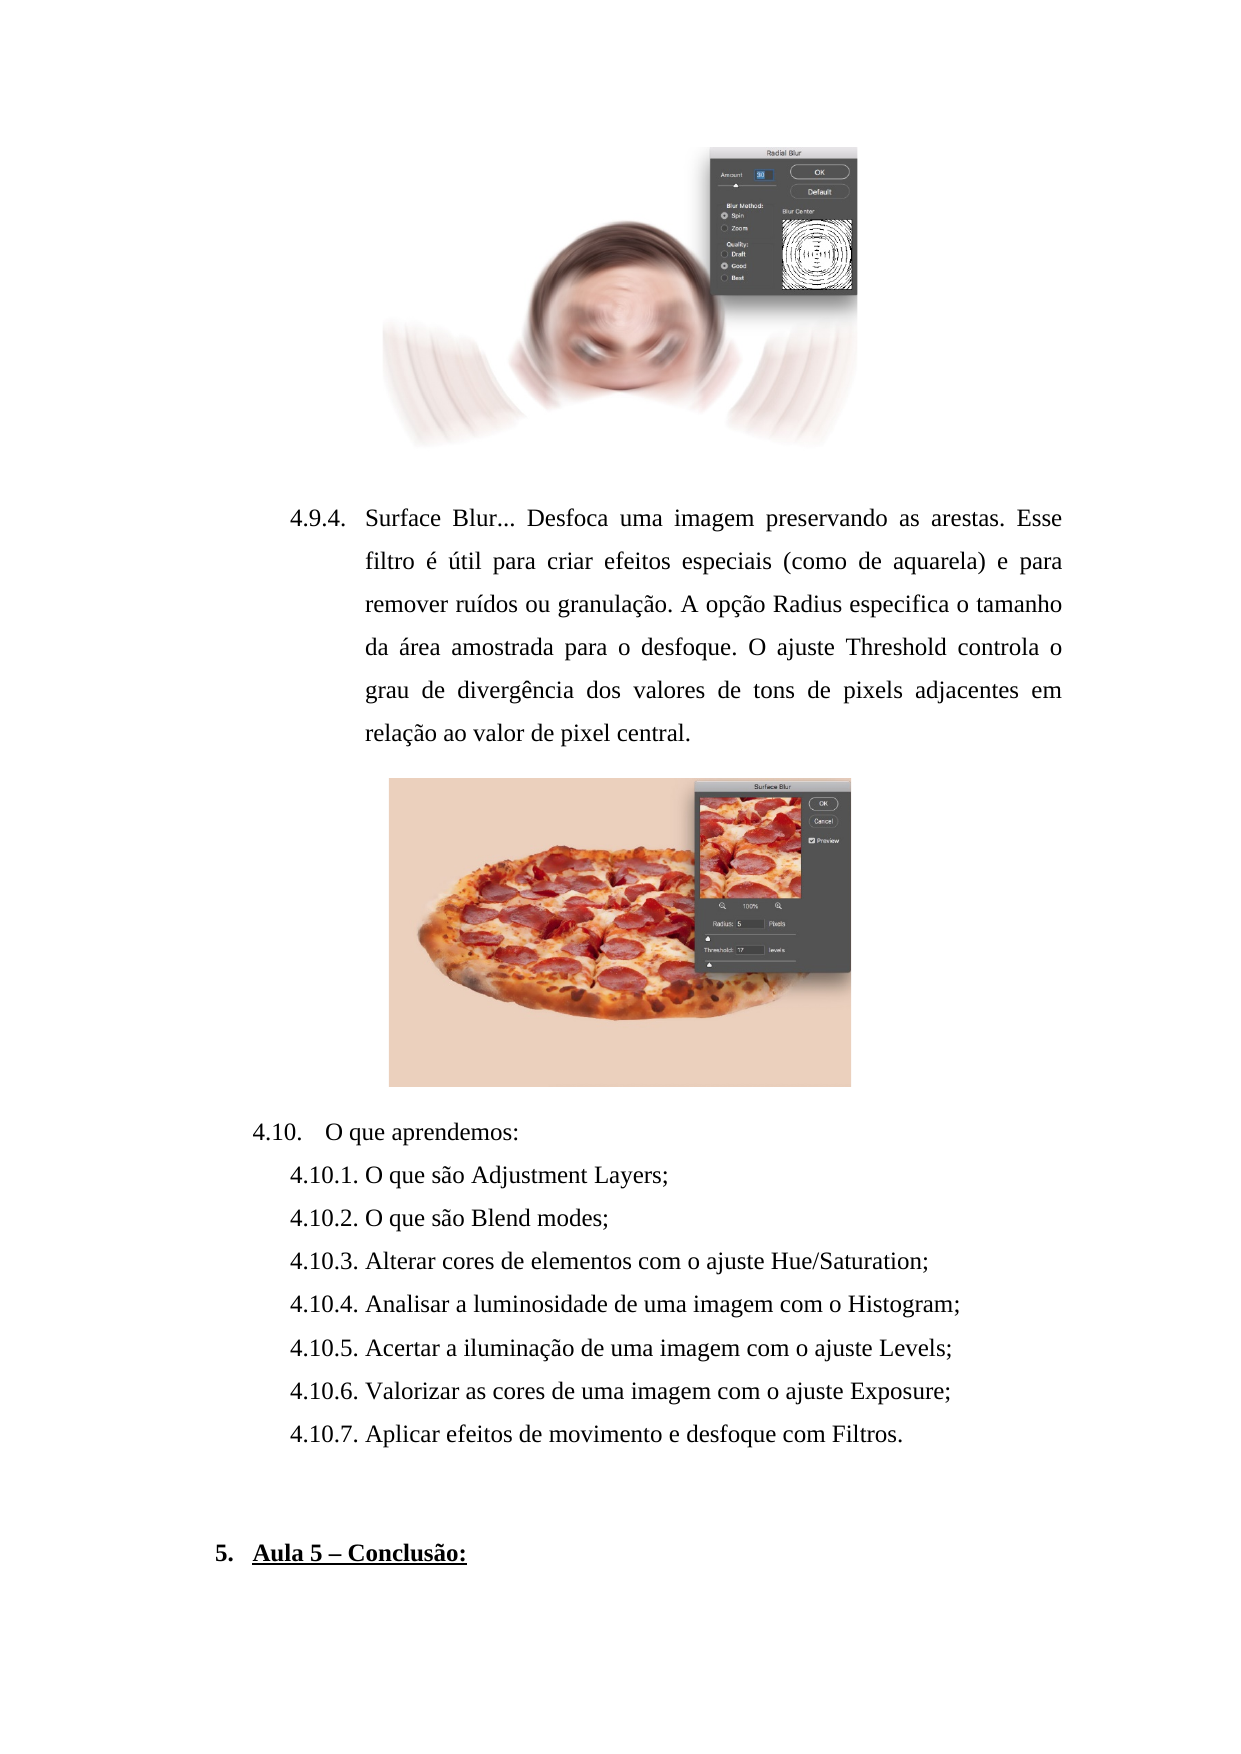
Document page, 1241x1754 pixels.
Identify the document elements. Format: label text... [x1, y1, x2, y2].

list Aula 5 – Conclusão: [215, 1538, 1063, 1567]
list Valorizar as cores de uma imagem com o ajuste Exposure; [290, 1376, 1063, 1404]
list O que aprendemos: [252, 1117, 1063, 1146]
list O que são Adjustment Layers; [290, 1160, 1063, 1189]
list Alterar cores de elementos com o ajuste Hue/Saturation; [290, 1246, 1063, 1275]
list O que são Blend modes; [290, 1203, 1063, 1232]
list Surface Blur... Desfoca uma imagem preservando as arestas. Esse filtro é útil para criar efeitos especiais (como de aquarela) e para remover ruídos ou granulação. A opção Radius especifica o tamanho da área amostrada para o desfoque. O ajuste Threshold controla o grau de divergência dos valores de tons de pixels adjacentes em relação ao valor de pixel central. [290, 503, 1063, 747]
picture [382, 147, 858, 472]
list Aplicar efeitos de movimento e desfoque com Filtros. [290, 1419, 1063, 1448]
list Acertar a iluminação de uma imagem com o ajuste Levels; [290, 1333, 1063, 1361]
list Analisar a luminosidade de uma imagem com o Histogram; [290, 1289, 1063, 1318]
picture [388, 778, 852, 1087]
